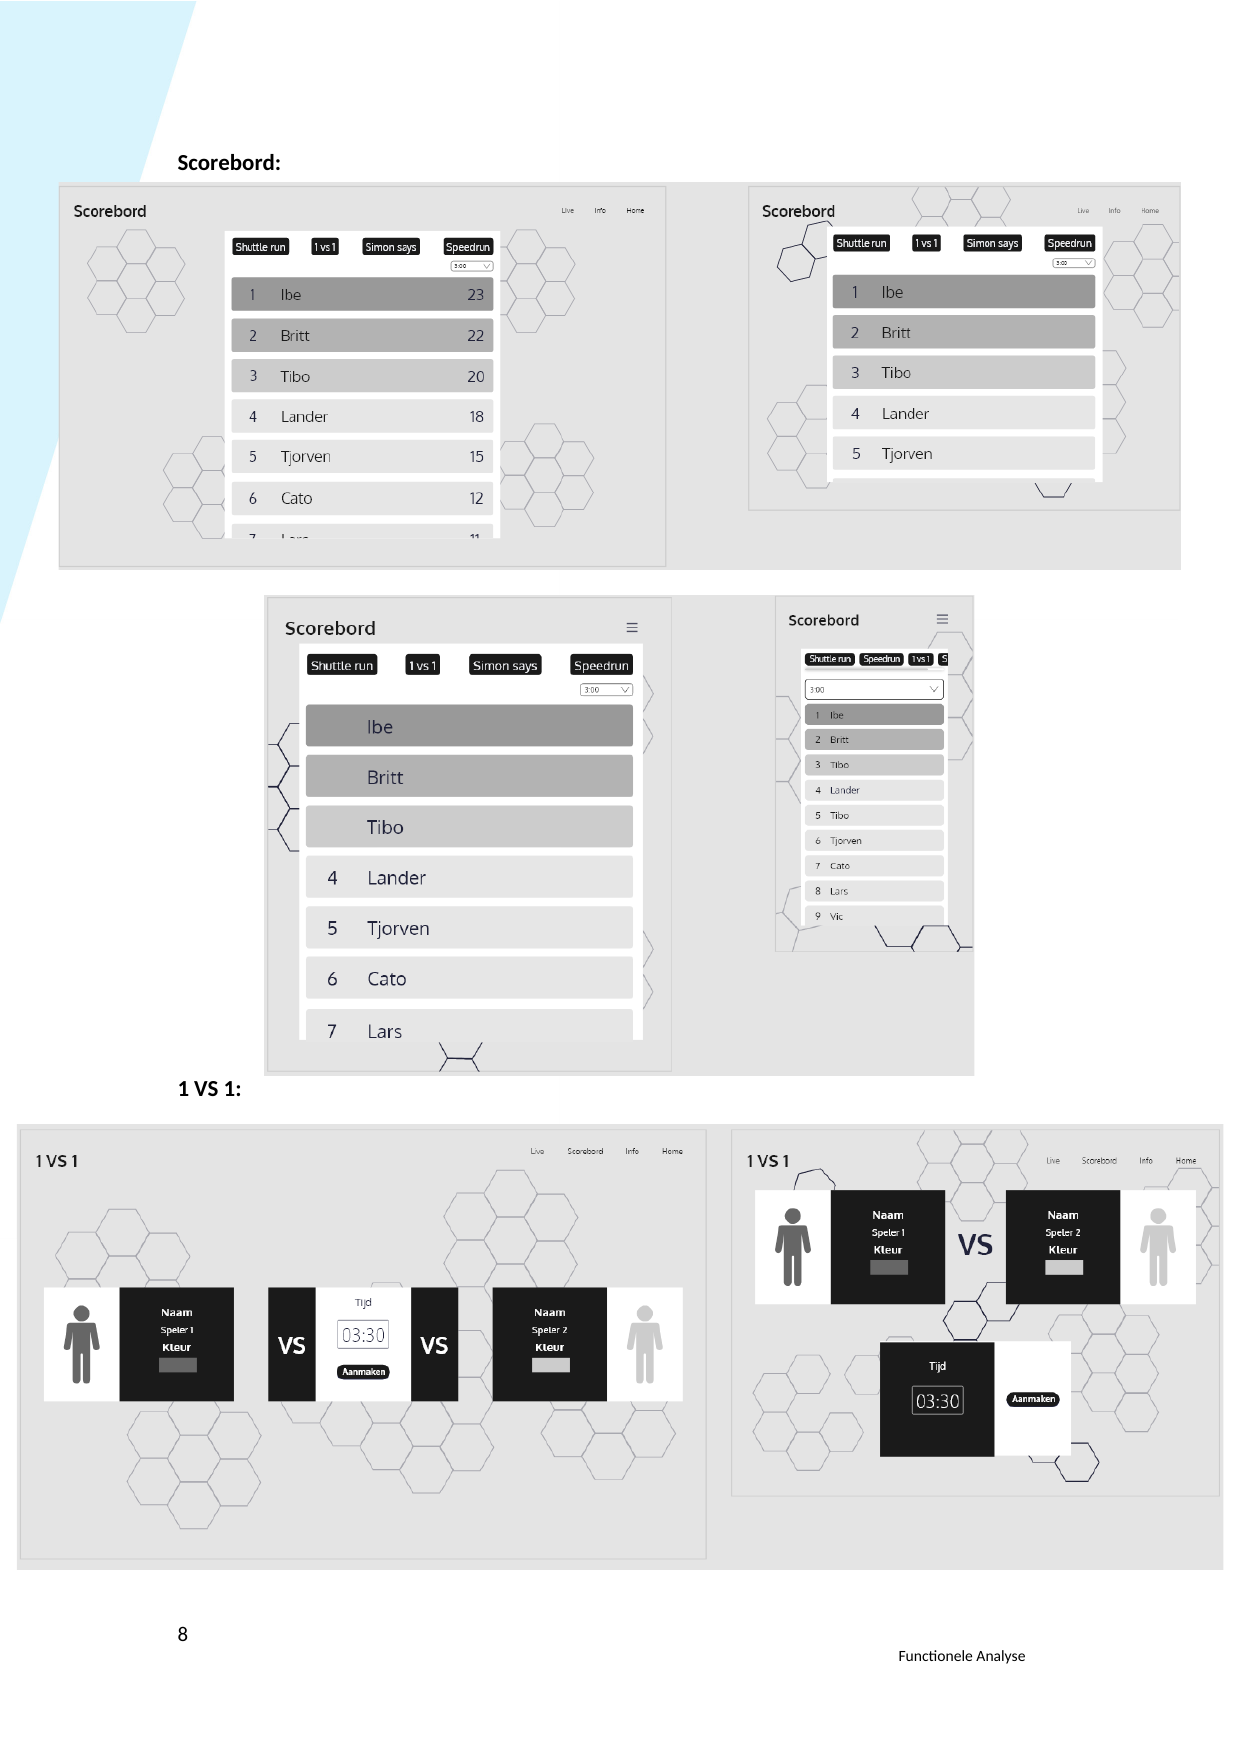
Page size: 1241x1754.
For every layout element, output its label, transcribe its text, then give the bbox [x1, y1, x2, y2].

text Scorebord: [177, 148, 1063, 176]
text 1 VS 1: [177, 1074, 1063, 1102]
picture [0, 1, 1224, 1570]
